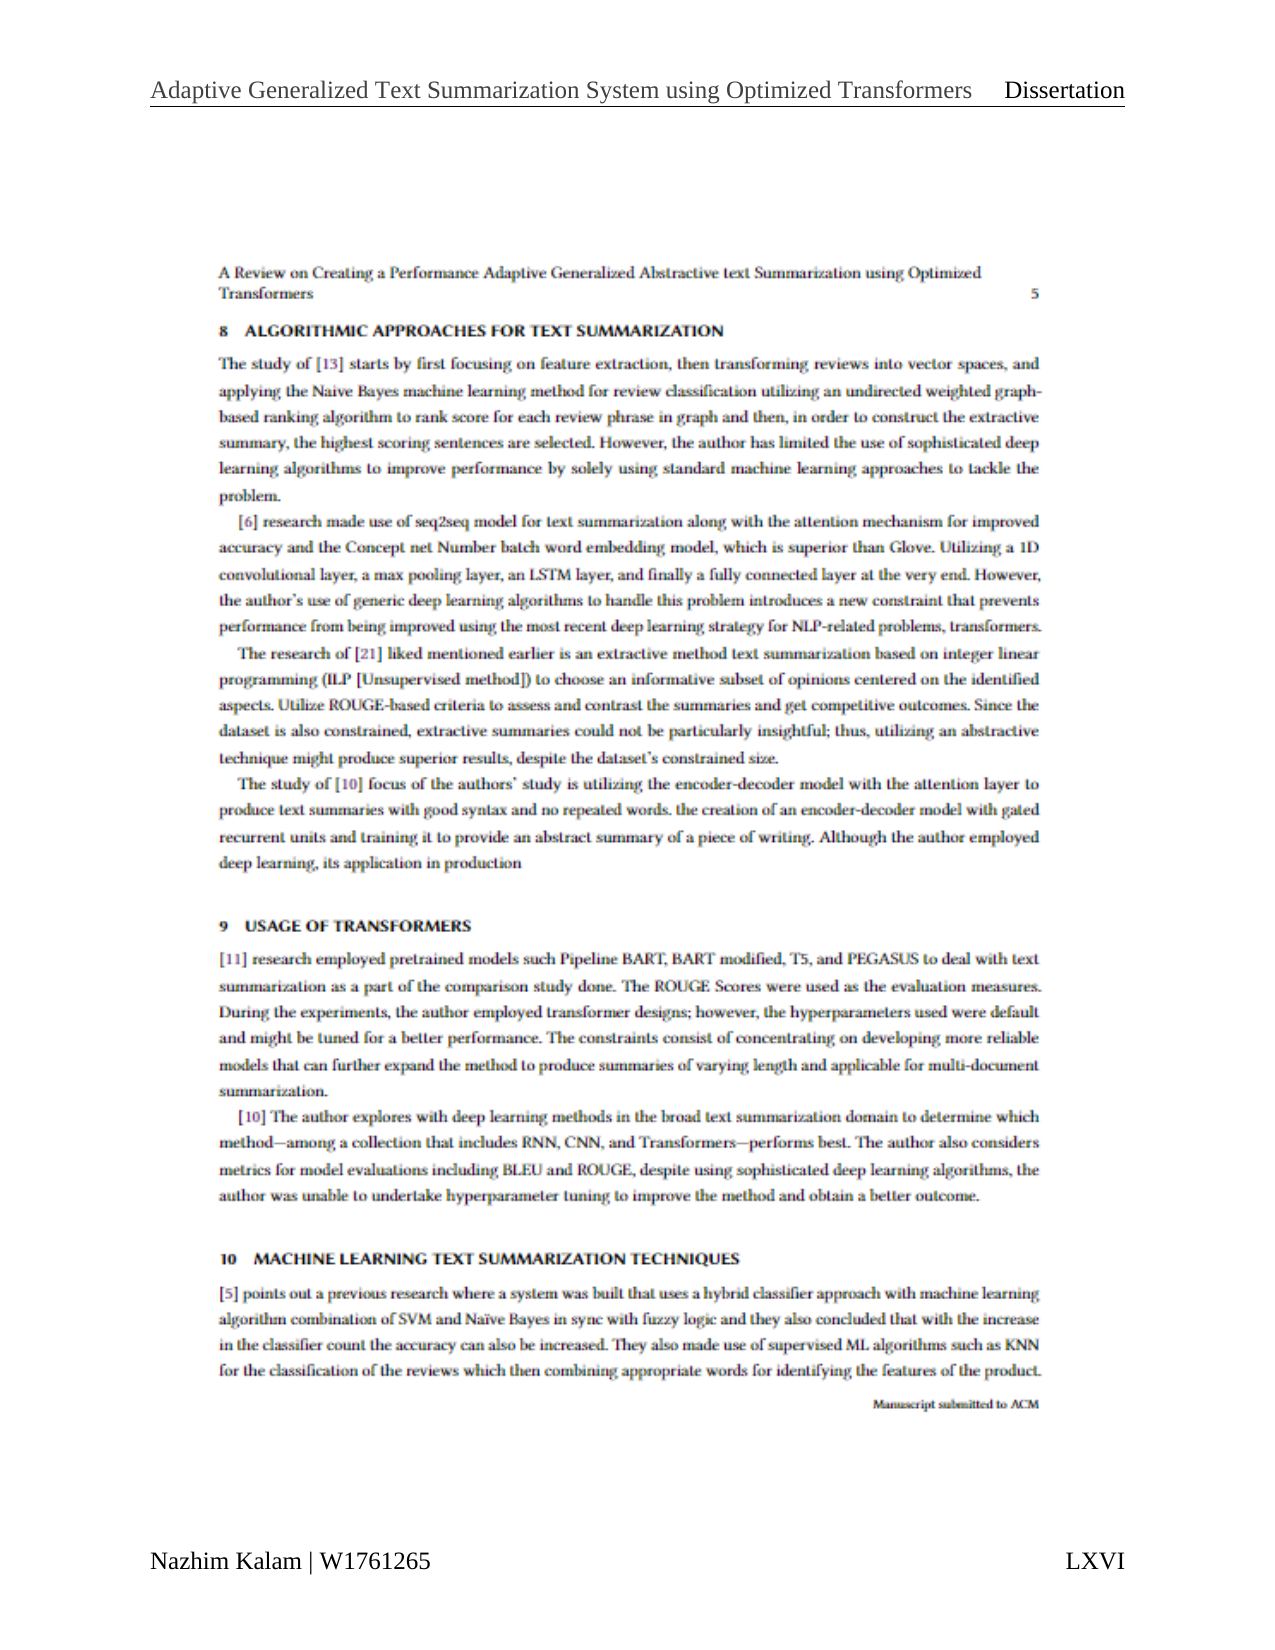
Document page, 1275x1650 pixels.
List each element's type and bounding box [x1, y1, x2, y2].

picture [159, 203, 1116, 1498]
